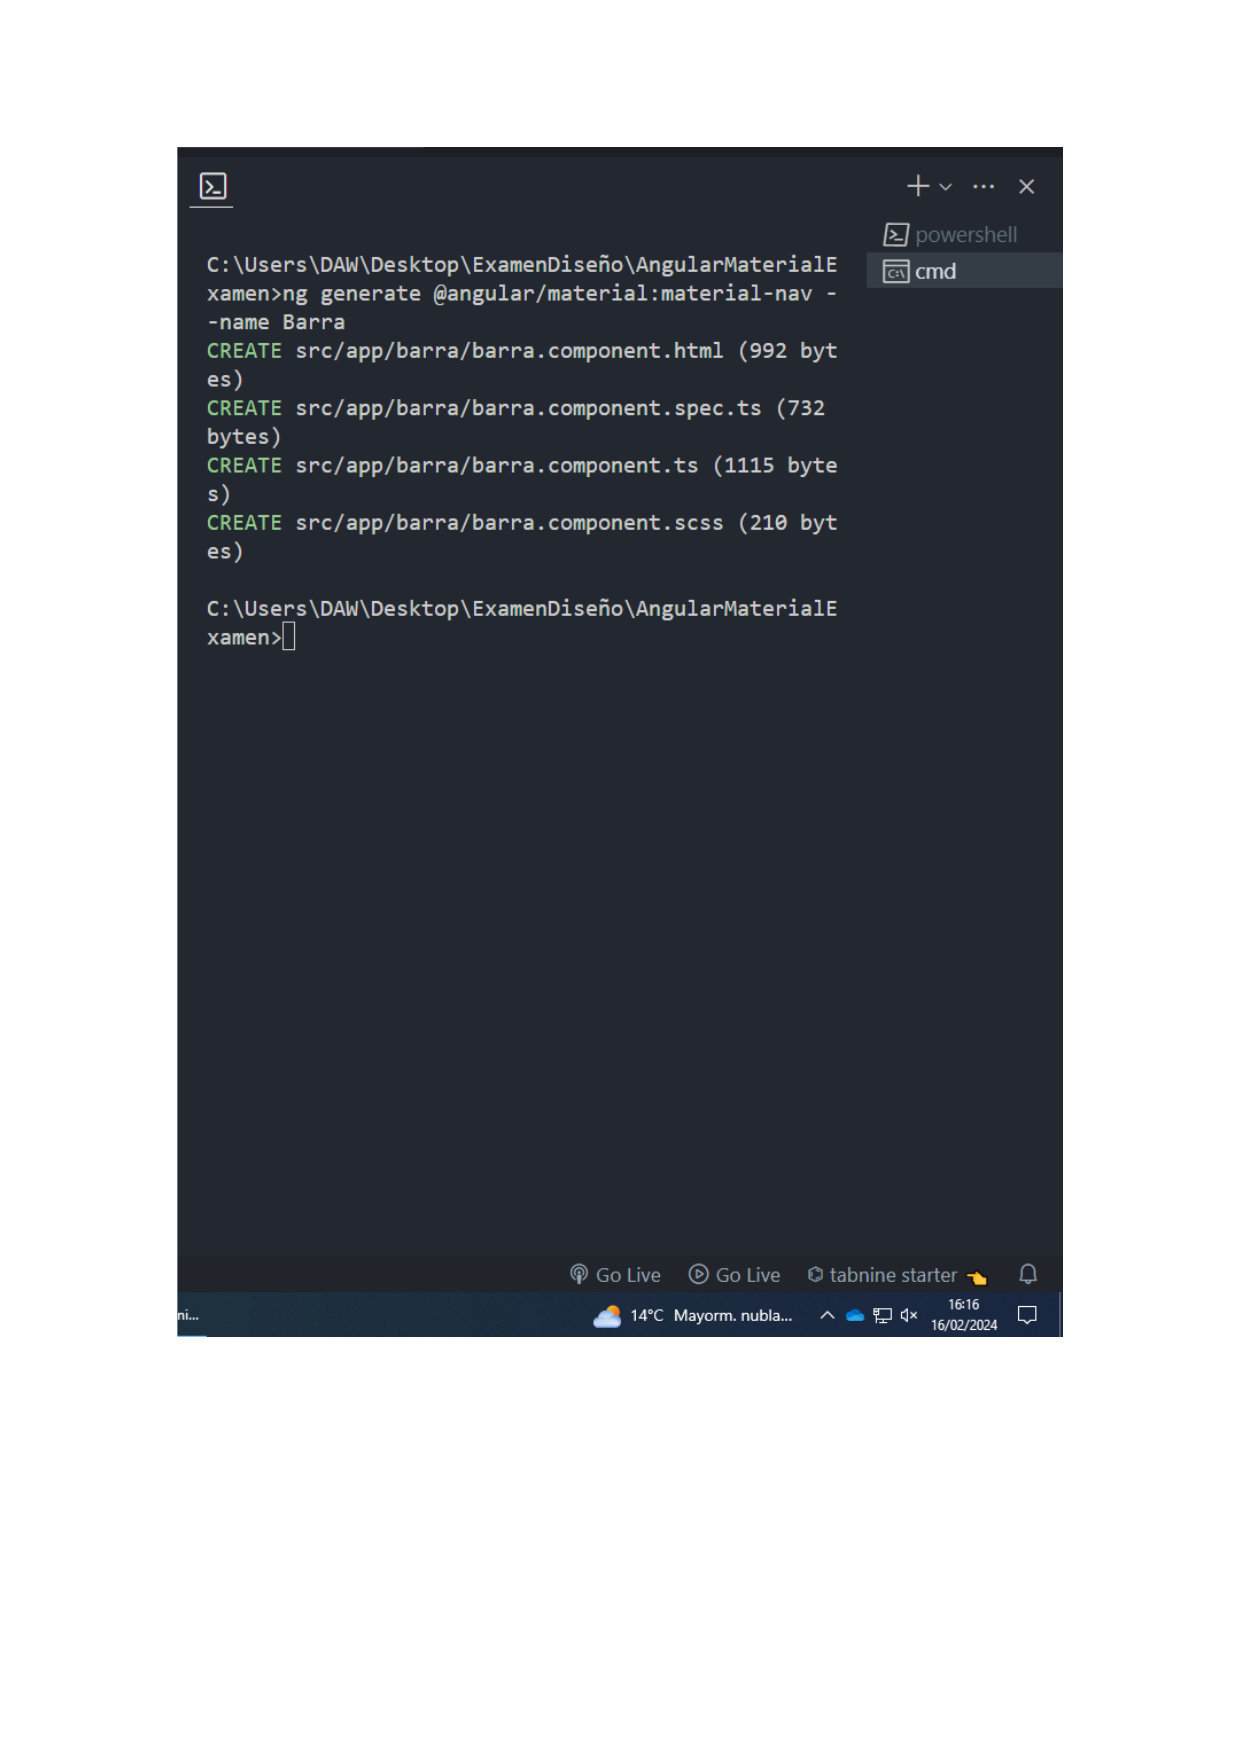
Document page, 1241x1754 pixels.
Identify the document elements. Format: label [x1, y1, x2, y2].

picture [177, 147, 1063, 1337]
